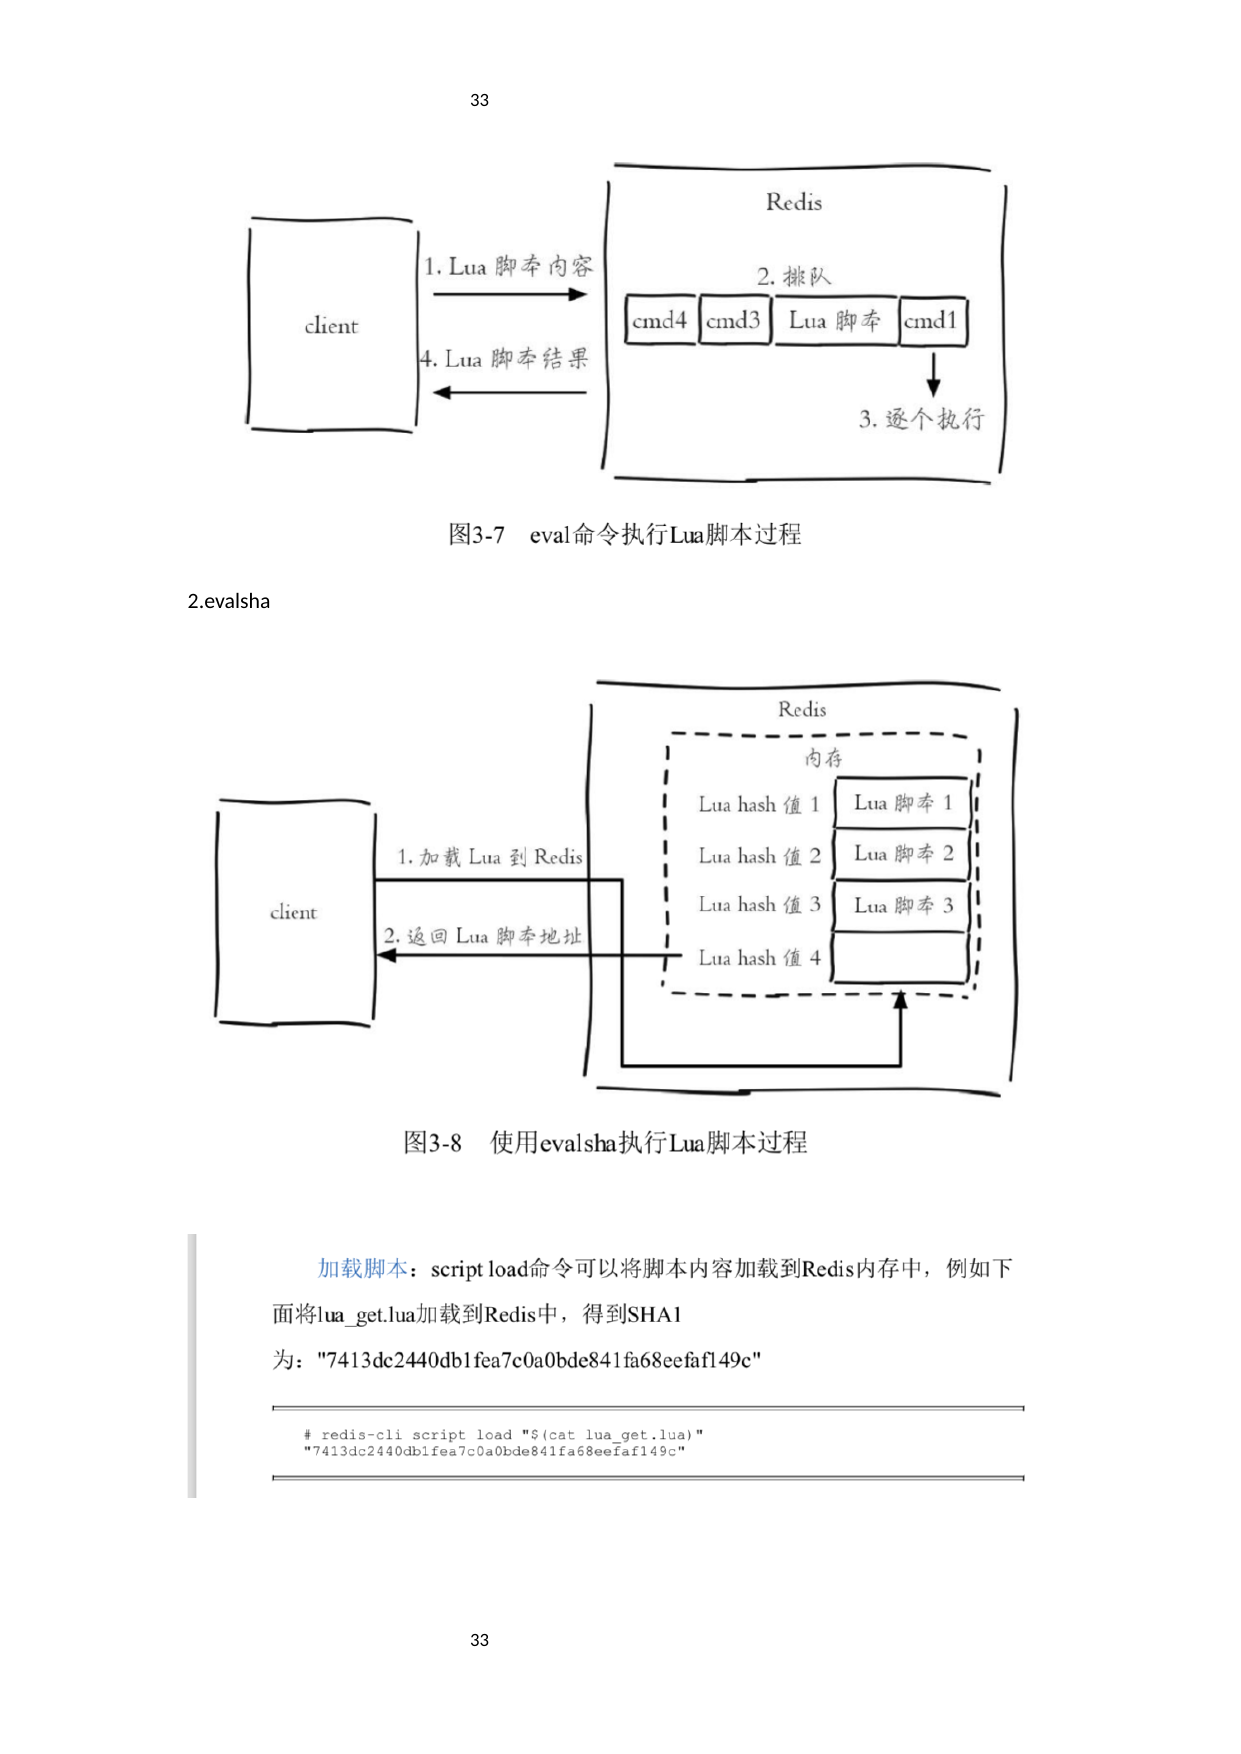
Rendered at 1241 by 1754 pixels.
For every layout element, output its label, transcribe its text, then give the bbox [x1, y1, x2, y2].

list evalsha [187, 584, 1053, 617]
picture [187, 162, 1052, 564]
picture [187, 1234, 1052, 1498]
picture [187, 649, 1053, 1186]
